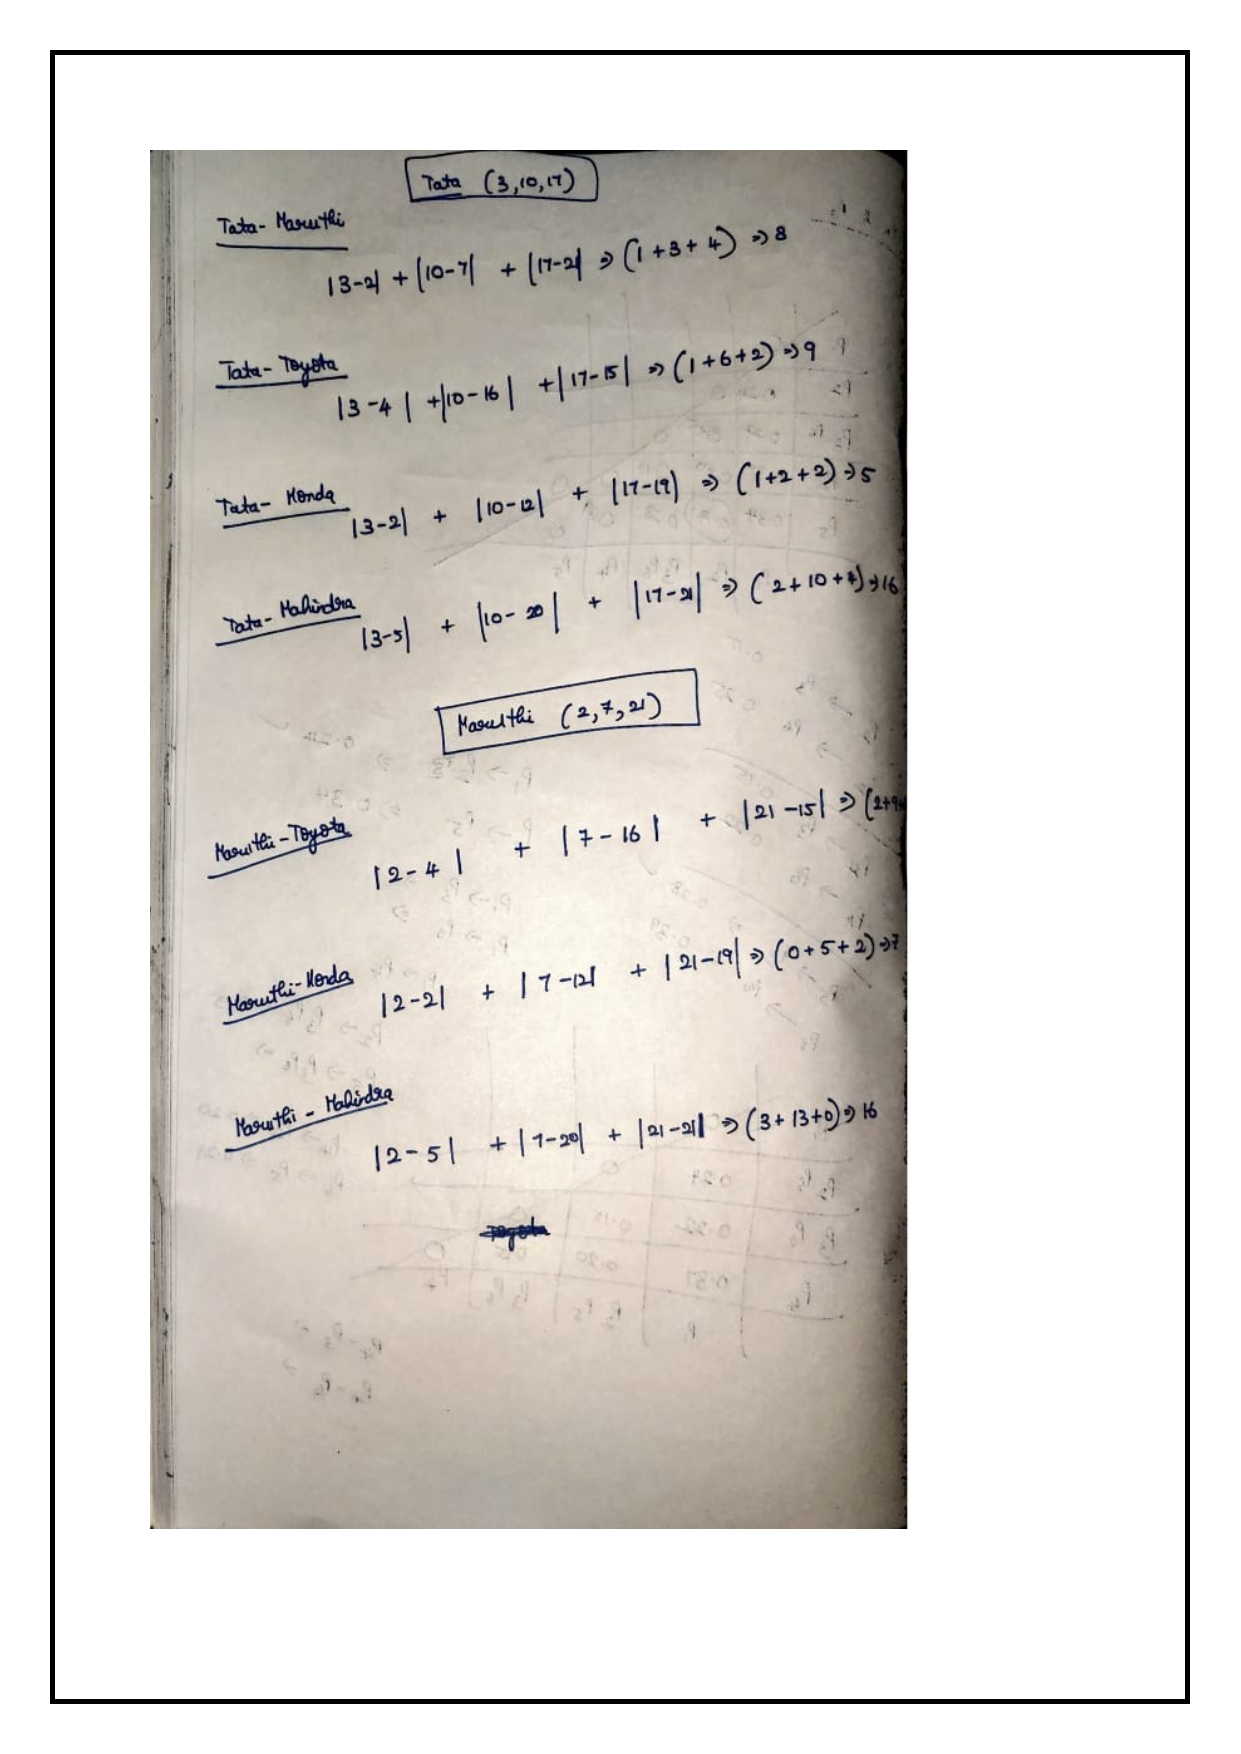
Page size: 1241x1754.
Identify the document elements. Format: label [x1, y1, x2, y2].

picture [150, 150, 908, 1529]
